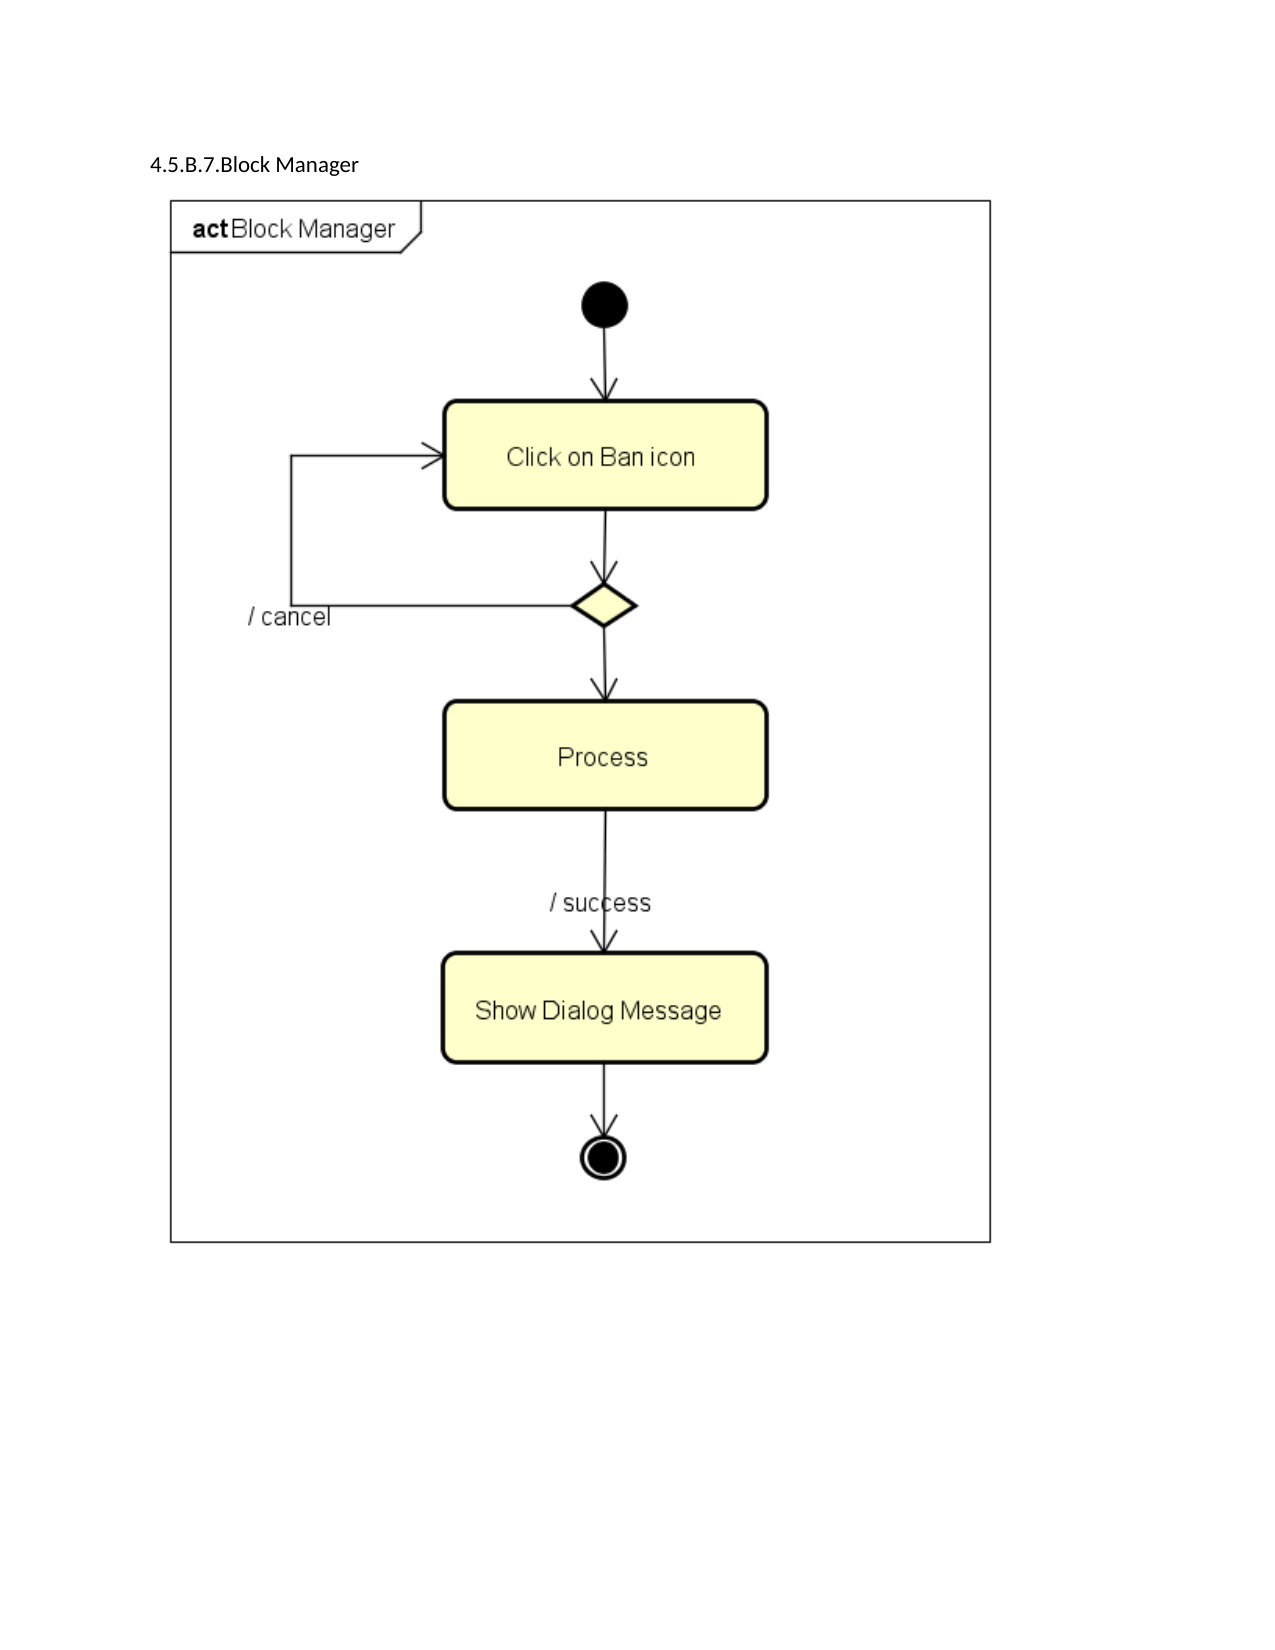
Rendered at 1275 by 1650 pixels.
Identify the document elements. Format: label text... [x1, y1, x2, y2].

picture [150, 180, 1010, 1262]
